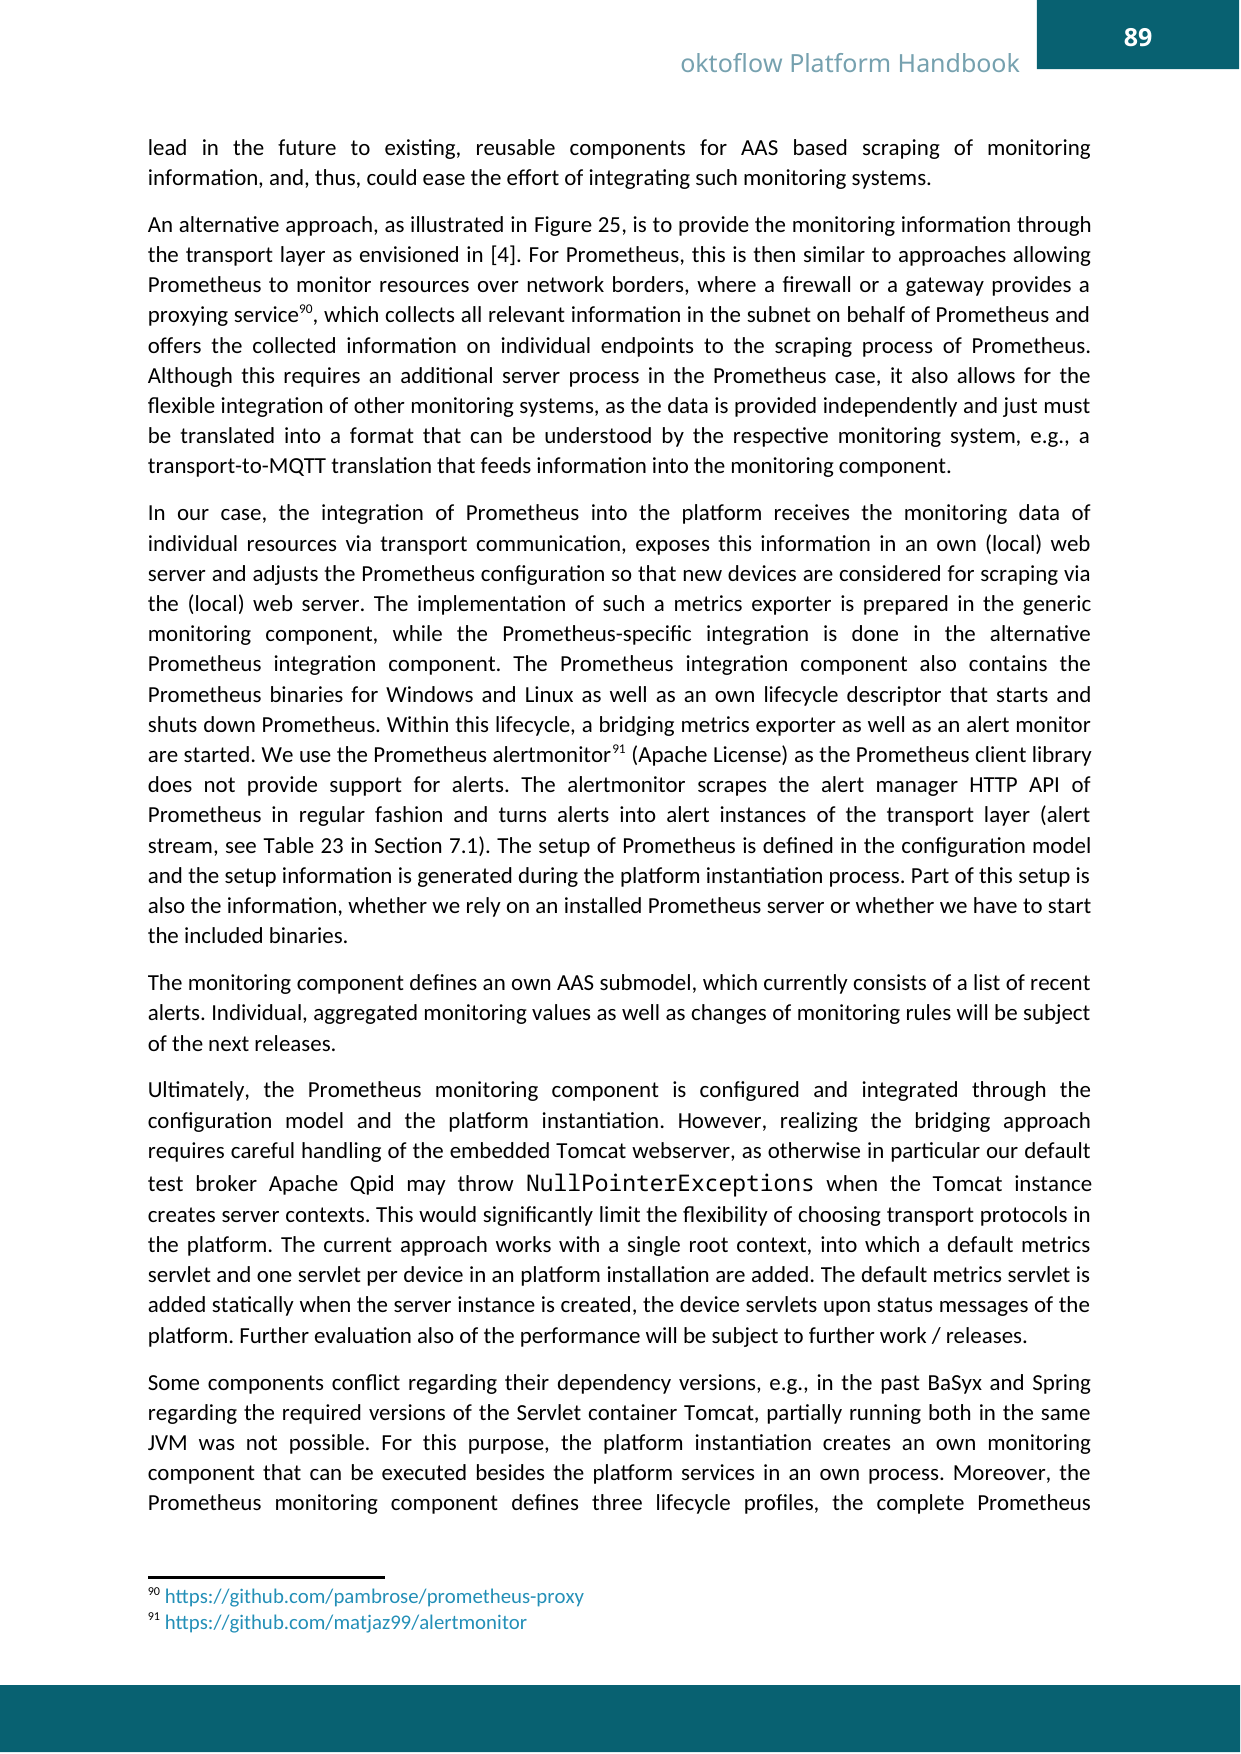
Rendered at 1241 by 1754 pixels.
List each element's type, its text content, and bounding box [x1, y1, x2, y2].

text An alternative approach, as illustrated in , is to provide the monitoring information through the transport layer as envisioned in [4]. For Prometheus, this is then similar to approaches allowing Prometheus to monitor resources over network borders, where a firewall or a gateway provides a proxying service, which collects all relevant information in the subnet on behalf of Prometheus and offers the collected information on individual endpoints to the scraping process of Prometheus. Although this requires an additional server process in the Prometheus case, it also allows for the flexible integration of other monitoring systems, as the data is provided independently and just must be translated into a format that can be understood by the respective monitoring system, e.g., a transport-to-MQTT translation that feeds information into the monitoring component. [148, 210, 1093, 480]
text In our case, the integration of Prometheus into the platform receives the monitoring data of individual resources via transport communication, exposes this information in an own (local) web server and adjusts the Prometheus configuration so that new devices are considered for scraping via the (local) web server. The implementation of such a metrics exporter is prepared in the generic monitoring component, while the Prometheus-specific integration is done in the alternative Prometheus integration component. The Prometheus integration component also contains the Prometheus binaries for Windows and Linux as well as an own lifecycle descriptor that starts and shuts down Prometheus. Within this lifecycle, a bridging metrics exporter as well as an alert monitor are started. We use the Prometheus alertmonitor (Apache License) as the Prometheus client library does not provide support for alerts. The alertmonitor scrapes the alert manager HTTP API of Prometheus in regular fashion and turns alerts into alert instances of the transport layer (alert stream, see in Section 7.1). The setup of Prometheus is defined in the configuration model and the setup information is generated during the platform instantiation process. Part of this setup is also the information, whether we rely on an installed Prometheus server or whether we have to start the included binaries. [148, 498, 1093, 949]
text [148, 133, 1093, 191]
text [148, 1368, 1093, 1517]
text The monitoring component defines an own AAS submodel, which currently consists of a list of recent alerts. Individual, aggregated monitoring values as well as changes of monitoring rules will be subject of the next releases. [148, 968, 1093, 1057]
text Ultimately, the Prometheus monitoring component is configured and integrated through the configuration model and the platform instantiation. However, realizing the bridging approach requires careful handling of the embedded Tomcat webserver, as otherwise in particular our default test broker Apache Qpid may throw NullPointerExceptions when the Tomcat instance creates server contexts. This would significantly limit the flexibility of choosing transport protocols in the platform. The current approach works with a single root context, into which a default metrics servlet and one servlet per device in an platform installation are added. The default metrics servlet is added statically when the server instance is created, the device servlets upon status messages of the platform. Further evaluation also of the performance will be subject to further work / releases. [148, 1076, 1093, 1349]
